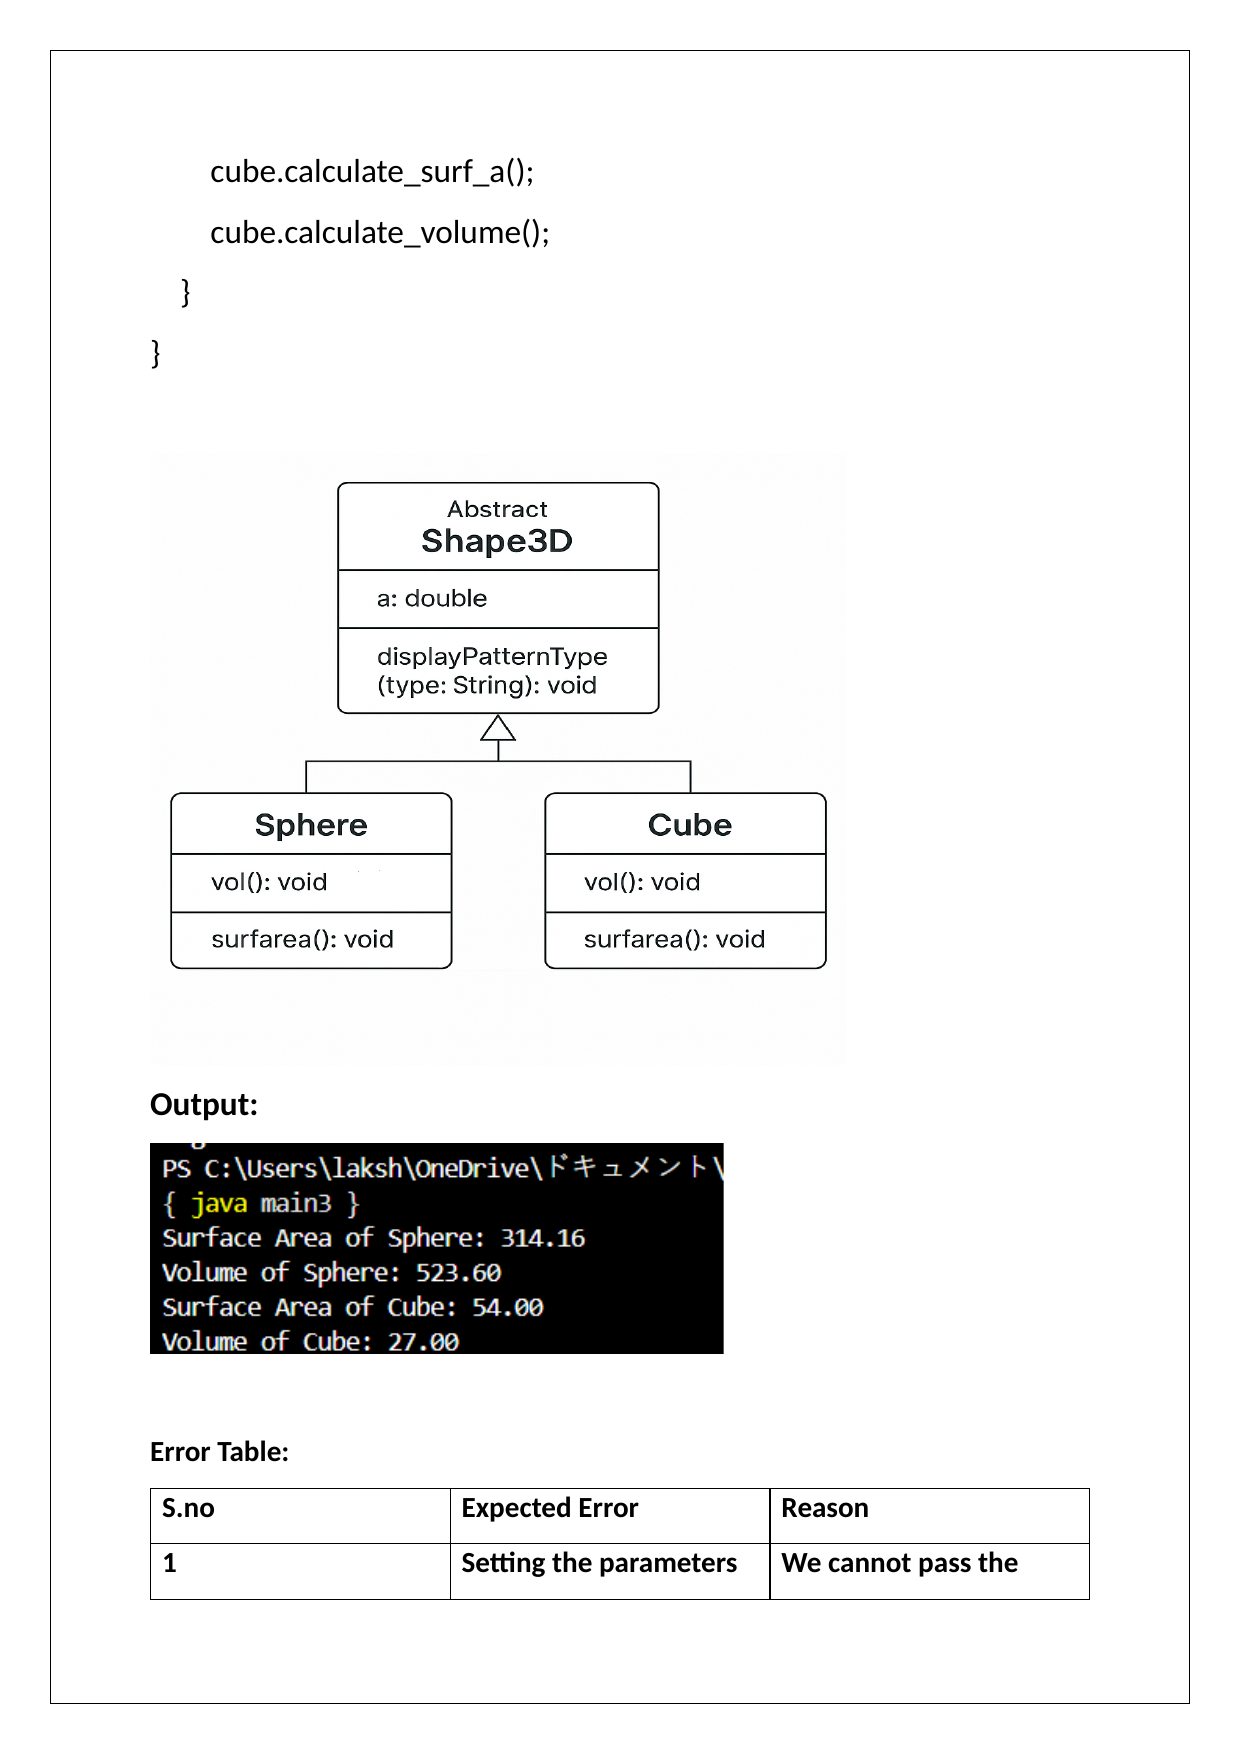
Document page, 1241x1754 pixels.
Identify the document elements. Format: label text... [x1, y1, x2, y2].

text cube.calculate_volume(); [150, 211, 1090, 251]
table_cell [771, 1544, 1089, 1599]
text } [150, 271, 1090, 312]
picture [150, 453, 847, 1065]
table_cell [451, 1544, 769, 1599]
table_header Reason [771, 1489, 1089, 1543]
table_header Expected Error [451, 1489, 769, 1543]
table_cell 1 [151, 1544, 450, 1599]
text } [150, 332, 1090, 373]
text Error Table: [150, 1433, 1090, 1468]
text cube.calculate_surf_a(); [150, 150, 1090, 191]
text Output: [150, 1083, 1090, 1124]
table_header S.no [151, 1489, 450, 1543]
picture [150, 1143, 724, 1354]
